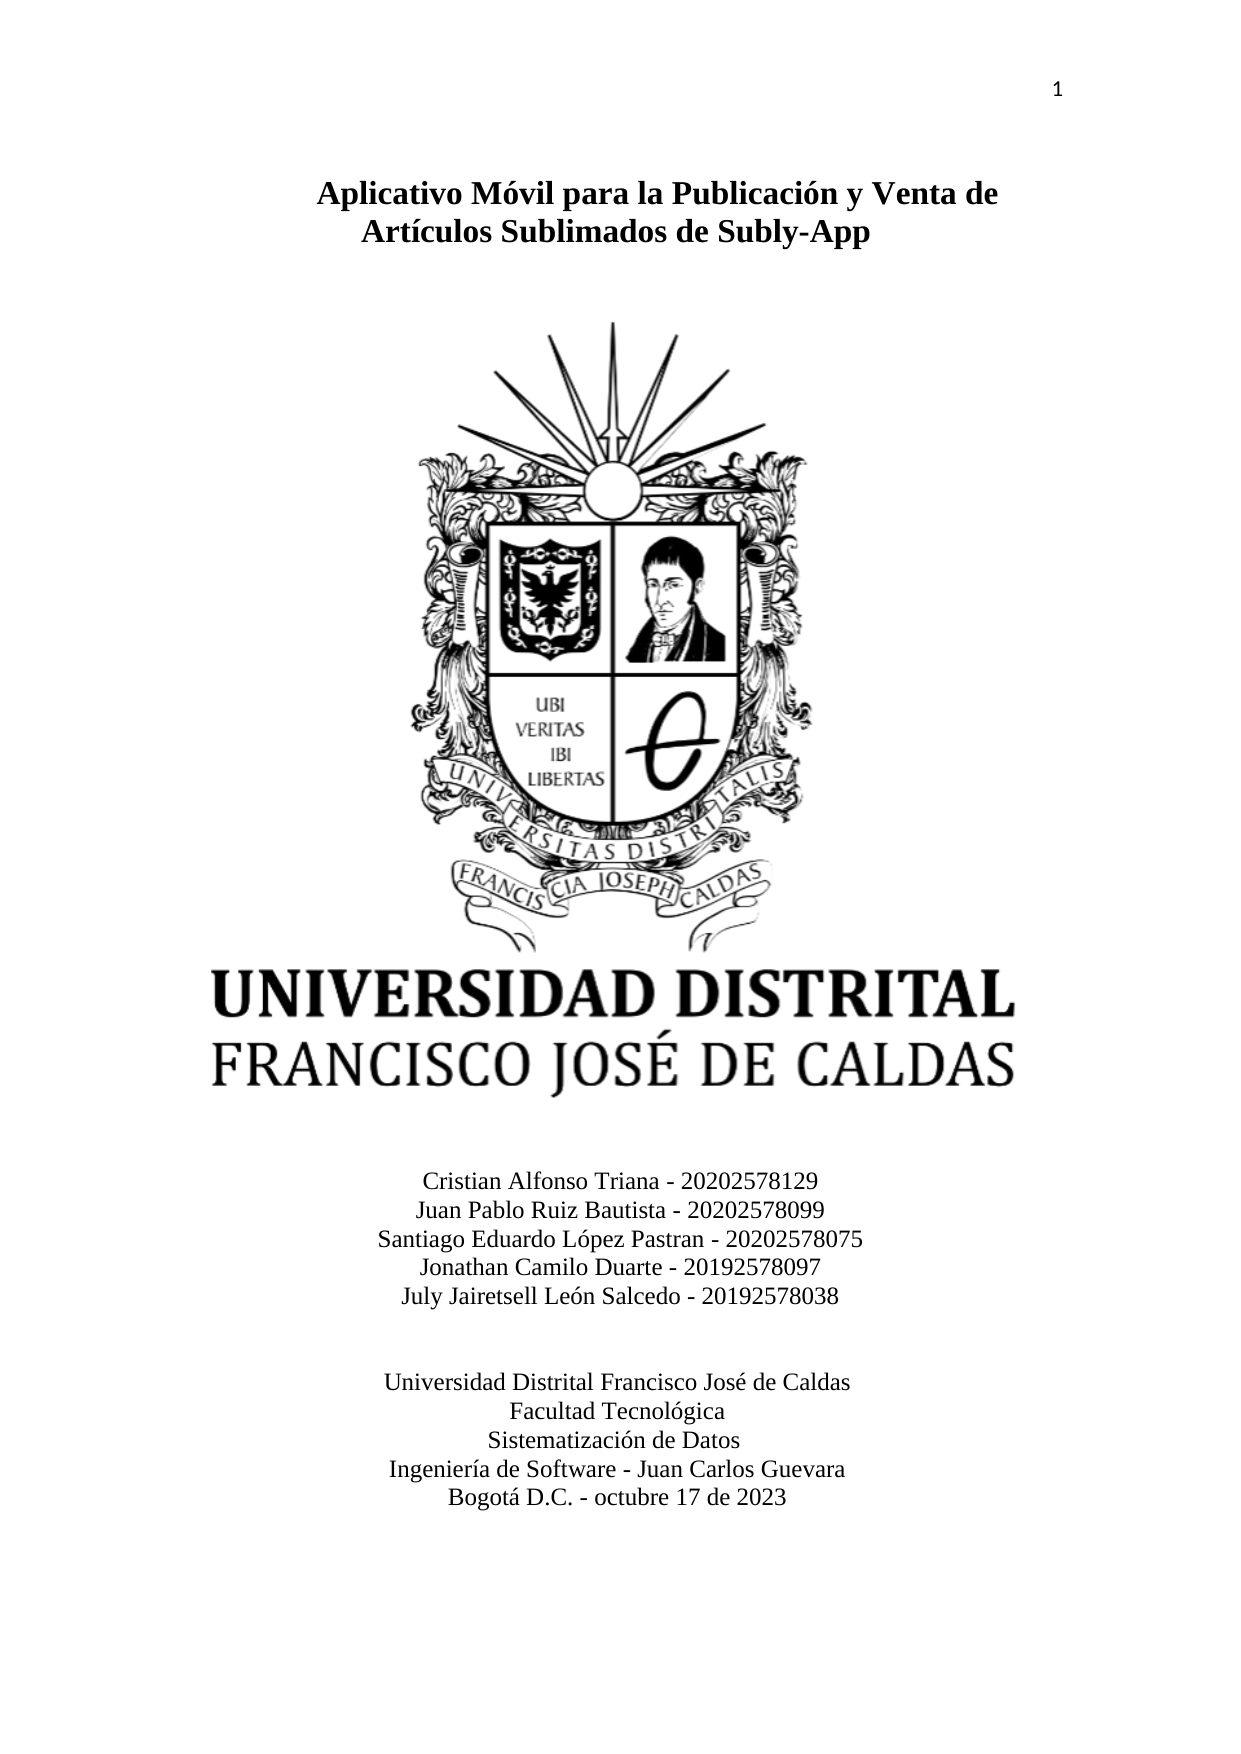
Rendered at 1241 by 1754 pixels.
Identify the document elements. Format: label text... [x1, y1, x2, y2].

text Universidad Distrital Francisco José de Caldas [177, 1367, 1063, 1396]
text Aplicativo Móvil para la Publicación y Venta de Artículos Sublimados de Subly-App [177, 173, 1063, 250]
text Santiago Eduardo López Pastran - 20202578075 [177, 1224, 1063, 1252]
text Cristian Alfonso Triana - 20202578129 [177, 1166, 1063, 1195]
text Juan Pablo Ruiz Bautista - 20202578099 [177, 1195, 1063, 1224]
picture [210, 307, 1024, 1104]
text Sistematización de Datos [177, 1425, 1063, 1454]
text July Jairetsell León Salcedo - 20192578038 [177, 1281, 1063, 1310]
text Bogotá D.C. - octubre 17 de 2023 [177, 1482, 1063, 1511]
text Facultad Tecnológica [177, 1396, 1063, 1425]
text Ingeniería de Software - Juan Carlos Guevara [177, 1454, 1063, 1482]
text Jonathan Camilo Duarte - 20192578097 [177, 1252, 1063, 1281]
